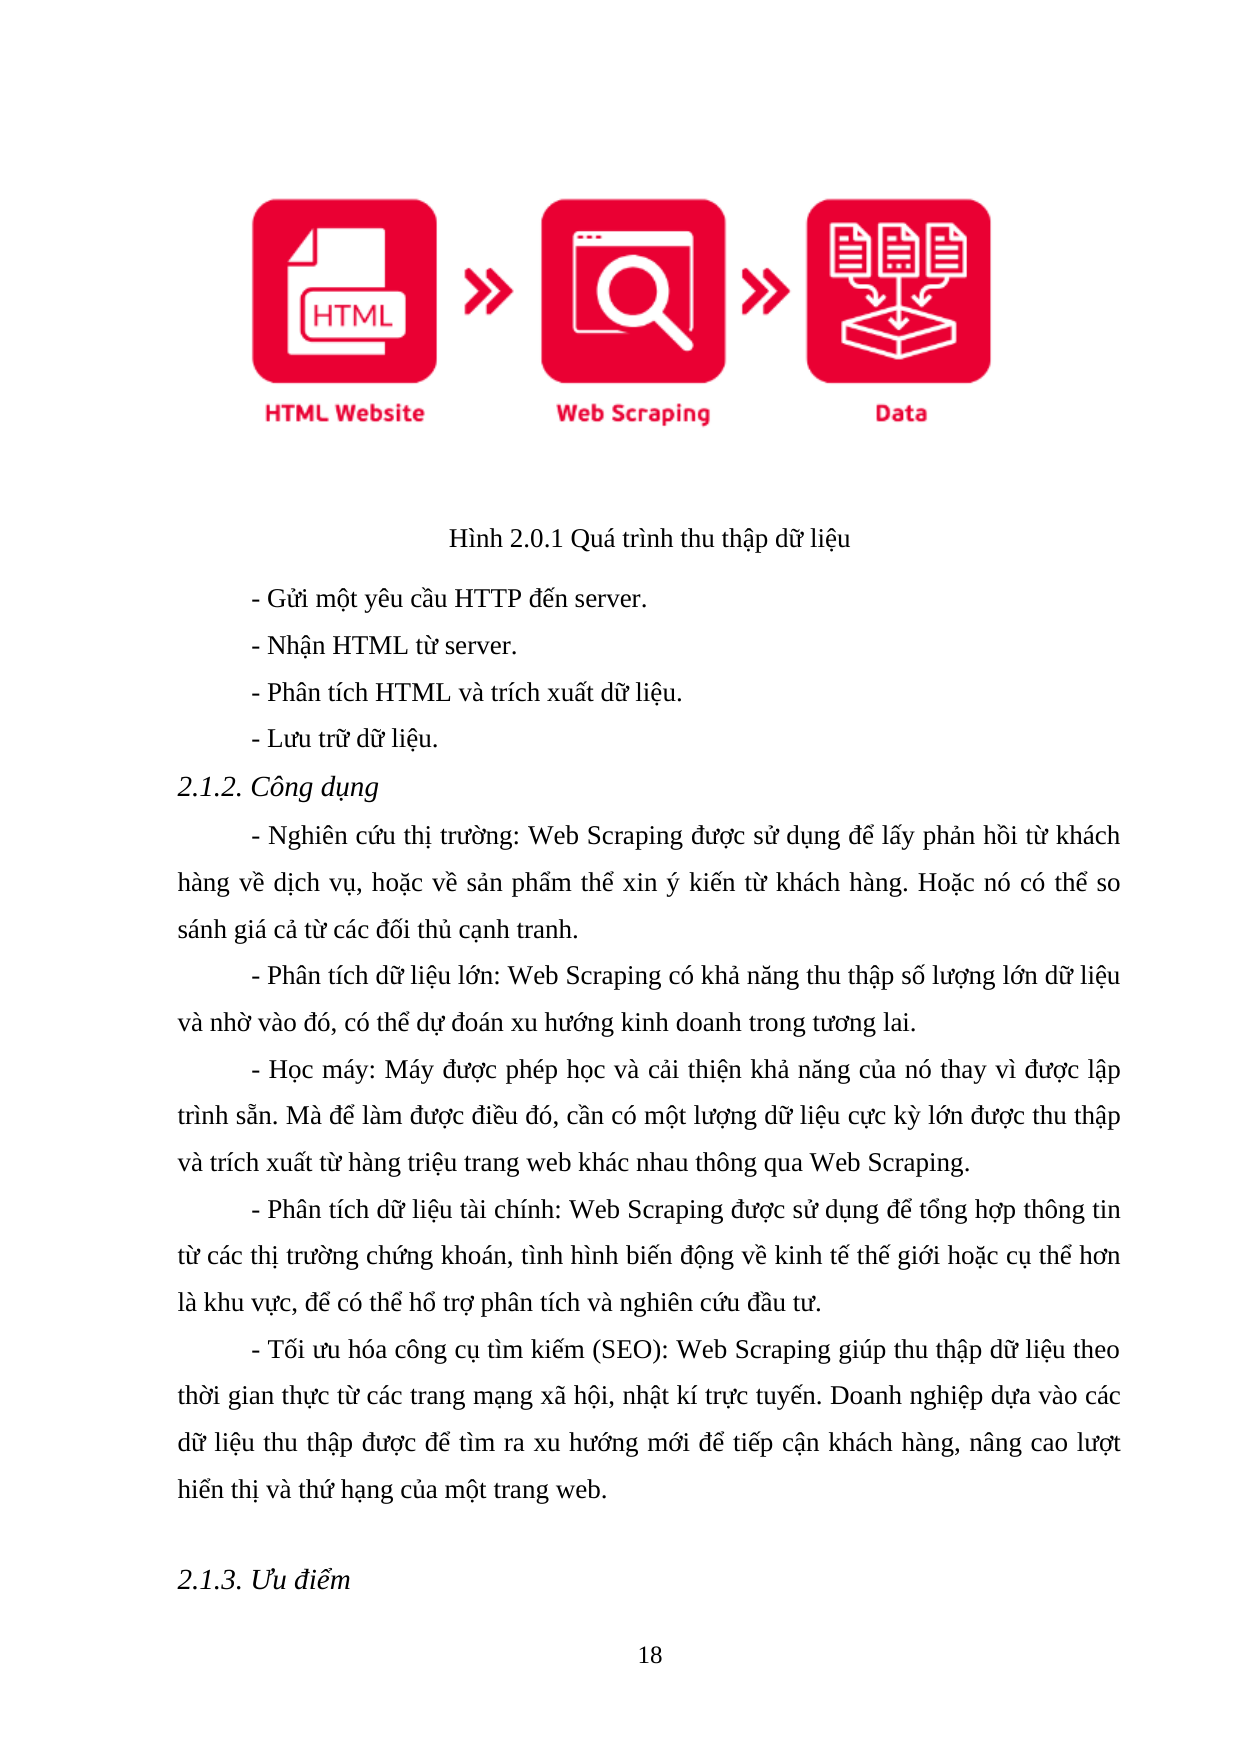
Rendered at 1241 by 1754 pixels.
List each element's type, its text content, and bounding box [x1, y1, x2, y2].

text - Lưu trữ dữ liệu. [177, 722, 1122, 753]
text - Học máy: Máy được phép học và cải thiện khả năng của nó thay vì được lập trình sẵn. Mà để làm được điều đó, cần có một lượng dữ liệu cực kỳ lớn được thu thập và trích xuất từ hàng triệu trang web khác nhau thông qua Web Scraping. [177, 1053, 1122, 1177]
text - Phân tích dữ liệu lớn: Web Scraping có khả năng thu thập số lượng lớn dữ liệu và nhờ vào đó, có thể dự đoán xu hướng kinh doanh trong tương lai. [177, 959, 1122, 1037]
text - Nghiên cứu thị trường: Web Scraping được sử dụng để lấy phản hồi từ khách hàng về dịch vụ, hoặc về sản phẩm thể xin ý kiến từ khách hàng. Hoặc nó có thể so sánh giá cả từ các đối thủ cạnh tranh. [177, 819, 1122, 944]
text - Phân tích dữ liệu tài chính: Web Scraping được sử dụng để tổng hợp thông tin từ các thị trường chứng khoán, tình hình biến động về kinh tế thế giới hoặc cụ thể hơn là khu vực, để có thể hổ trợ phân tích và nghiên cứu đầu tư. [177, 1193, 1122, 1317]
picture [177, 118, 1125, 507]
text - Nhận HTML từ server. [177, 629, 1122, 660]
text - Gửi một yêu cầu HTTP đến server. [177, 582, 1122, 613]
text - Tối ưu hóa công cụ tìm kiếm (SEO): Web Scraping giúp thu thập dữ liệu theo thời gian thực từ các trang mạng xã hội, nhật kí trực tuyến. Doanh nghiệp dựa vào các dữ liệu thu thập được để tìm ra xu hướng mới để tiếp cận khách hàng, nâng cao lượt hiển thị và thứ hạng của một trang web. [177, 1333, 1122, 1504]
text 2.1.3. Ưu điểm [177, 1562, 1122, 1596]
text - Phân tích HTML và trích xuất dữ liệu. [177, 676, 1122, 707]
text 2.1.2. Công dụng [177, 769, 1122, 803]
